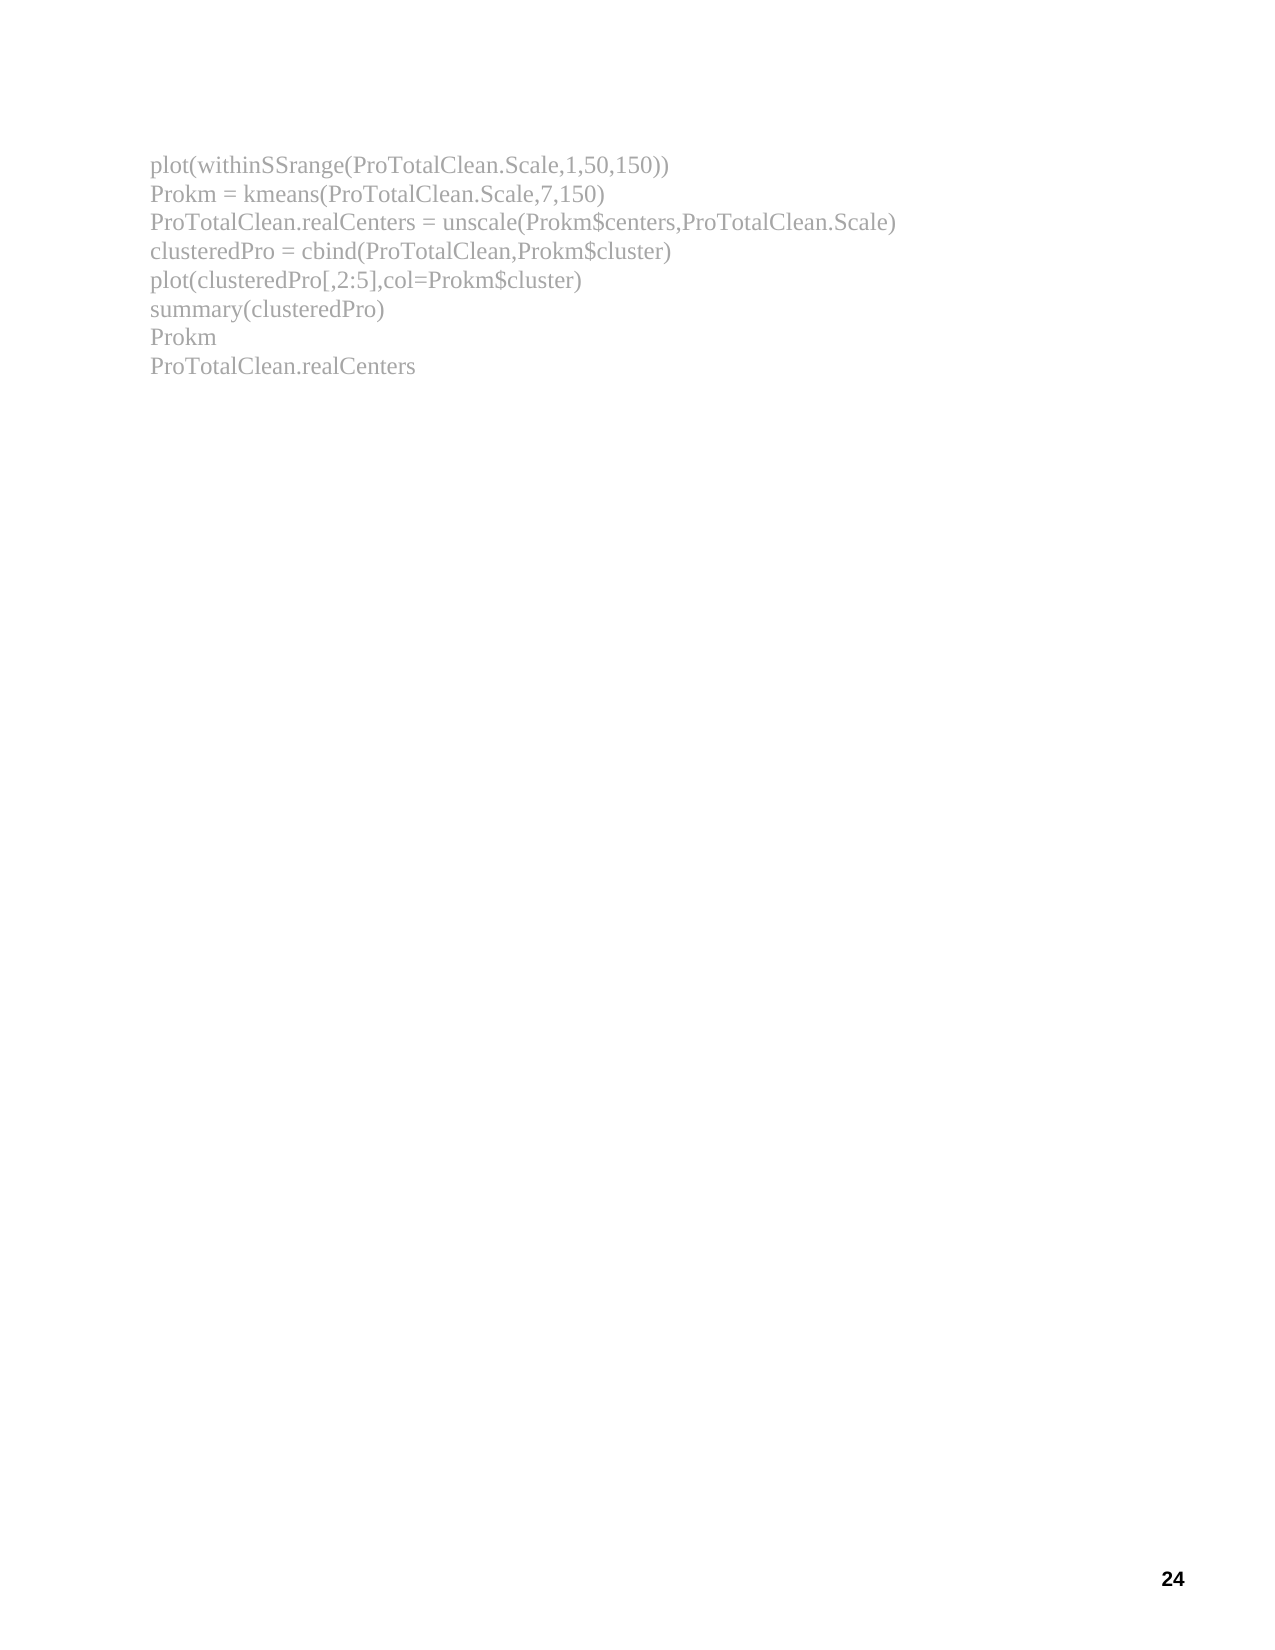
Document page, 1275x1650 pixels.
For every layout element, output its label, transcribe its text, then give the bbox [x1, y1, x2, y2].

text clusteredPro = cbind(ProTotalClean,Prokm$cluster) [150, 236, 1125, 265]
text Prokm [150, 322, 1125, 351]
text Prokm = kmeans(ProTotalClean.Scale,7,150) [150, 179, 1125, 207]
text plot(clusteredPro[,2:5],col=Prokm$cluster) [150, 265, 1125, 294]
text plot(withinSSrange(ProTotalClean.Scale,1,50,150)) [150, 150, 1125, 179]
text summary(clusteredPro) [150, 294, 1125, 322]
text ProTotalClean.realCenters = unscale(Prokm$centers,ProTotalClean.Scale) [150, 207, 1125, 236]
text ProTotalClean.realCenters [150, 351, 1125, 380]
